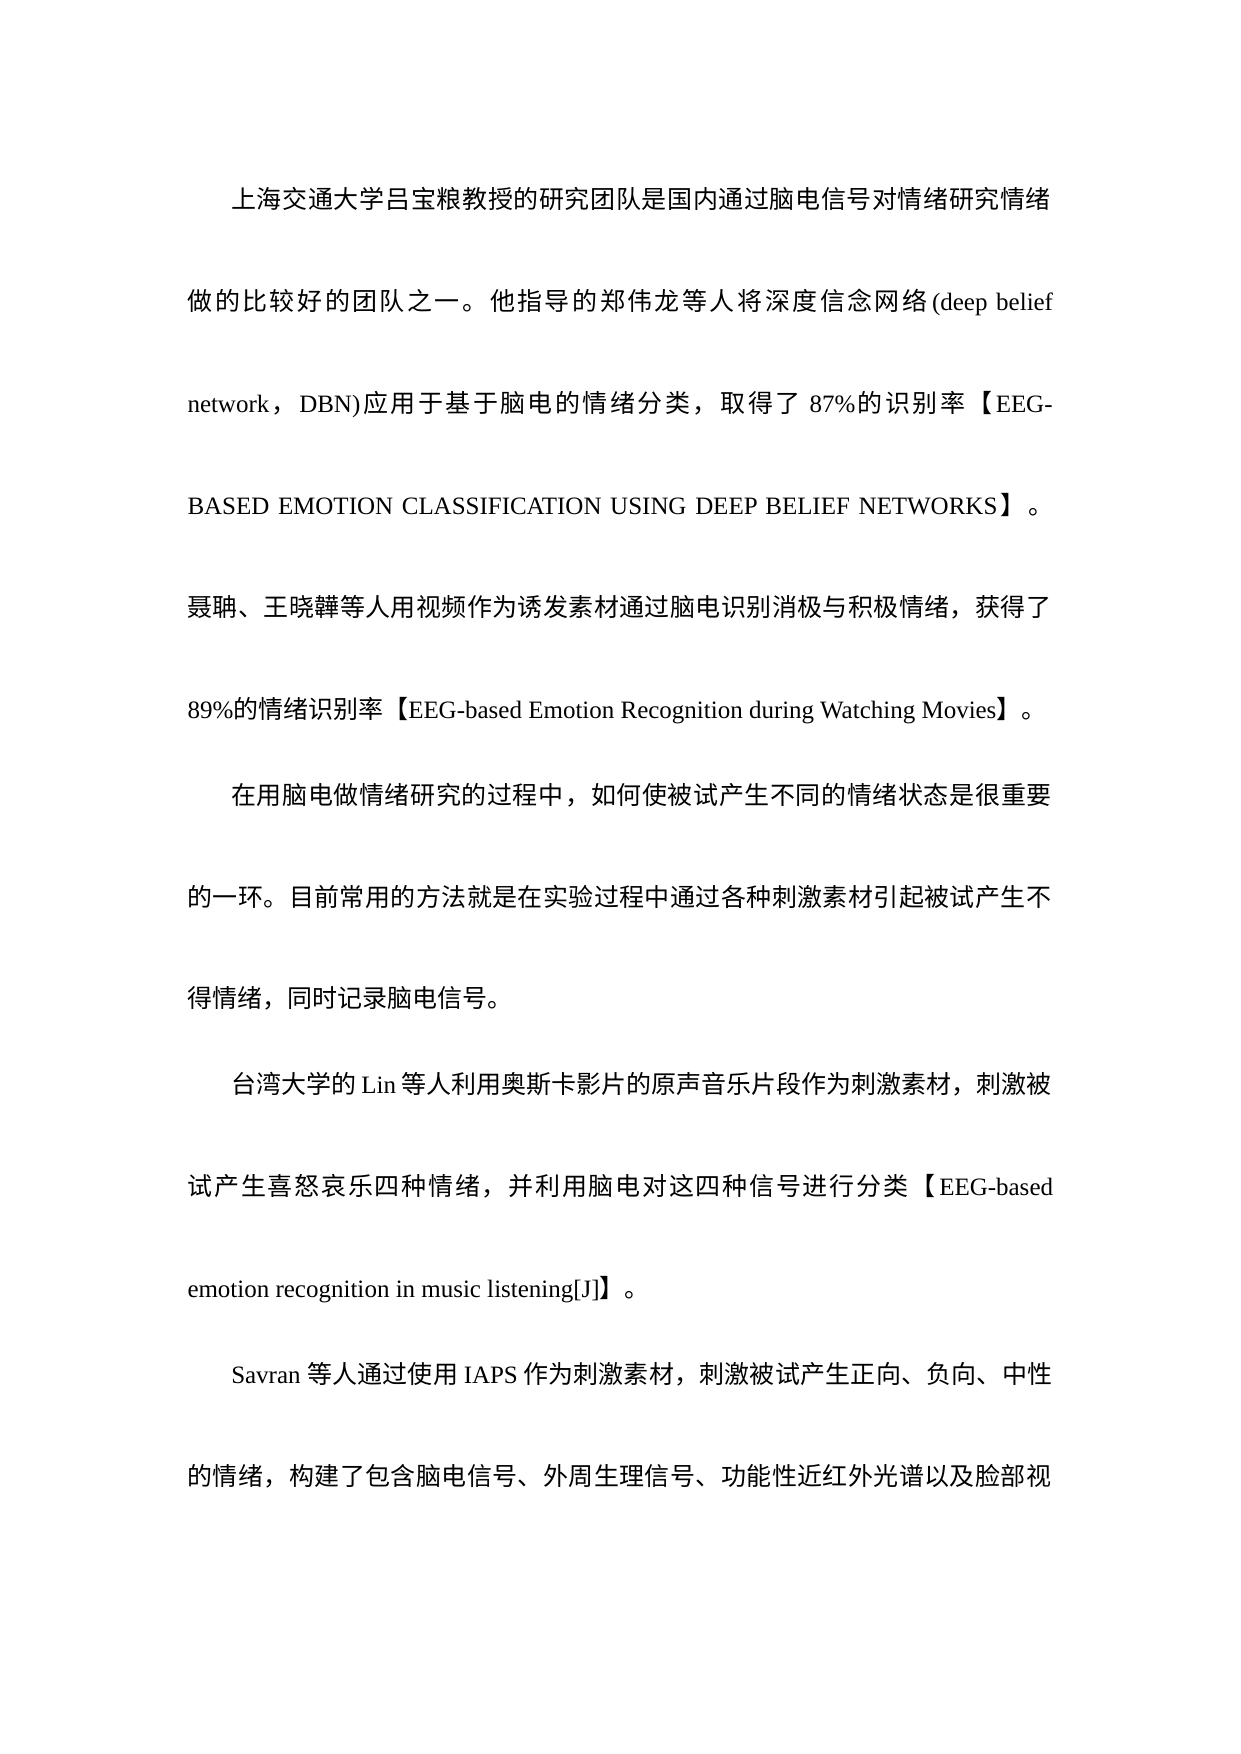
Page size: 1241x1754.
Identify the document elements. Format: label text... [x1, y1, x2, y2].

text 台湾大学的Lin等人利用奥斯卡影片的原声音乐片段作为刺激素材，刺激被试产生喜怒哀乐四种情绪，并利用脑电对这四种信号进行分类【EEG-based emotion recognition in music listening[J]】。 [187, 1049, 1053, 1321]
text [187, 1339, 1053, 1509]
text 在用脑电做情绪研究的过程中，如何使被试产生不同的情绪状态是很重要的一环。目前常用的方法就是在实验过程中通过各种刺激素材引起被试产生不得情绪，同时记录脑电信号。 [187, 759, 1053, 1031]
text 上海交通大学吕宝粮教授的研究团队是国内通过脑电信号对情绪研究情绪做的比较好的团队之一。他指导的郑伟龙等人将深度信念网络(deep belief network，DBN)应用于基于脑电的情绪分类，取得了87%的识别率【EEG-BASED EMOTION CLASSIFICATION USING DEEP BELIEF NETWORKS】。聂聃、王晓韡等人用视频作为诱发素材通过脑电识别消极与积极情绪，获得了89%的情绪识别率【EEG-based Emotion Recognition during Watching Movies】。 [187, 164, 1053, 741]
